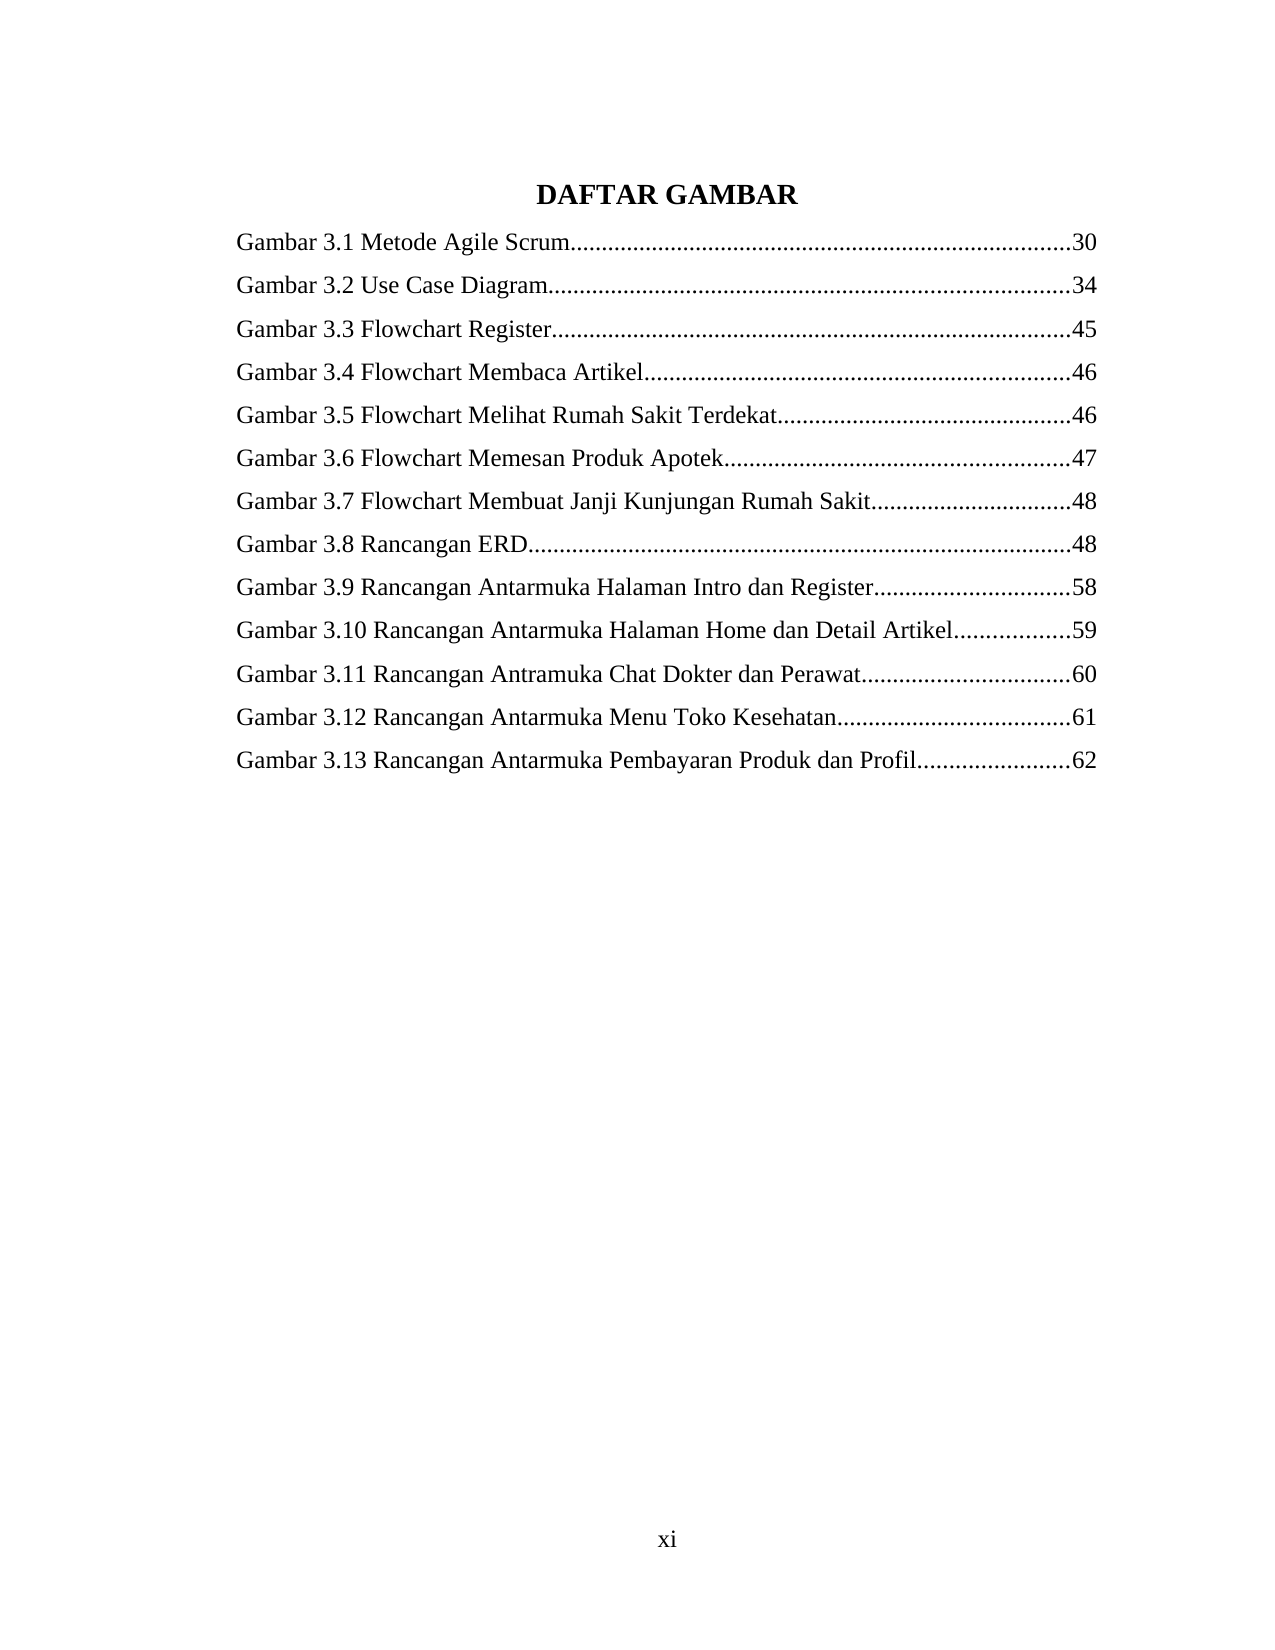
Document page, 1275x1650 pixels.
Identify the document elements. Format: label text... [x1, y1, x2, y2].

text Gambar 3.13 Rancangan Antarmuka Pembayaran Produk dan Profil 62 [236, 745, 1098, 774]
text Gambar 3.10 Rancangan Antarmuka Halaman Home dan Detail Artikel 59 [236, 616, 1098, 644]
text DAFTAR GAMBAR [236, 177, 1098, 211]
text Gambar 3.1 Metode Agile Scrum 30 [236, 227, 1098, 256]
text Gambar 3.7 Flowchart Membuat Janji Kunjungan Rumah Sakit 48 [236, 486, 1098, 515]
text Gambar 3.9 Rancangan Antarmuka Halaman Intro dan Register 58 [236, 572, 1098, 601]
text Gambar 3.12 Rancangan Antarmuka Menu Toko Kesehatan 61 [236, 702, 1098, 731]
text Gambar 3.5 Flowchart Melihat Rumah Sakit Terdekat 46 [236, 400, 1098, 429]
text Gambar 3.8 Rancangan ERD 48 [236, 529, 1098, 558]
text Gambar 3.6 Flowchart Memesan Produk Apotek 47 [236, 443, 1098, 472]
text Gambar 3.3 Flowchart Register 45 [236, 314, 1098, 342]
text Gambar 3.4 Flowchart Membaca Artikel 46 [236, 357, 1098, 386]
text Gambar 3.11 Rancangan Antramuka Chat Dokter dan Perawat 60 [236, 659, 1098, 687]
text Gambar 3.2 Use Case Diagram 34 [236, 271, 1098, 299]
